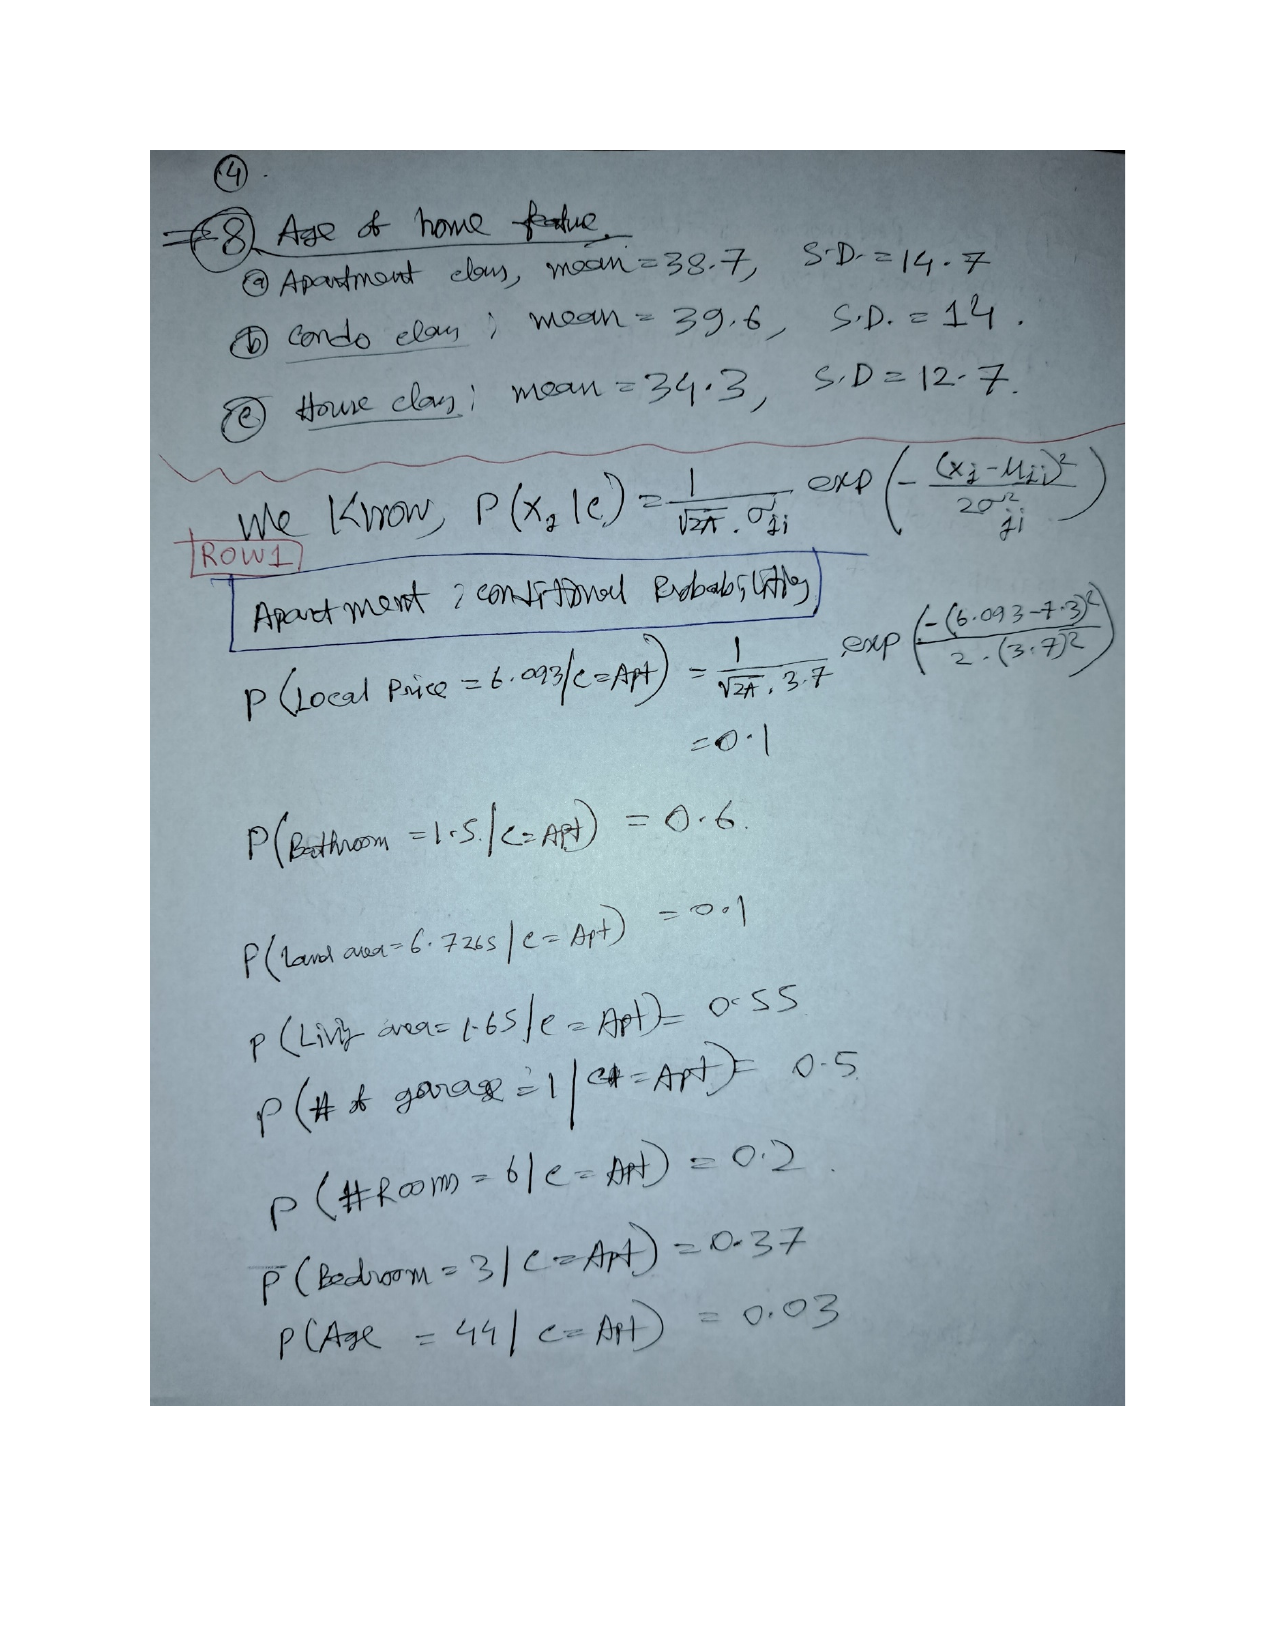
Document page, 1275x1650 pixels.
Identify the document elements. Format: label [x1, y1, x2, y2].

picture [150, 150, 1125, 1406]
